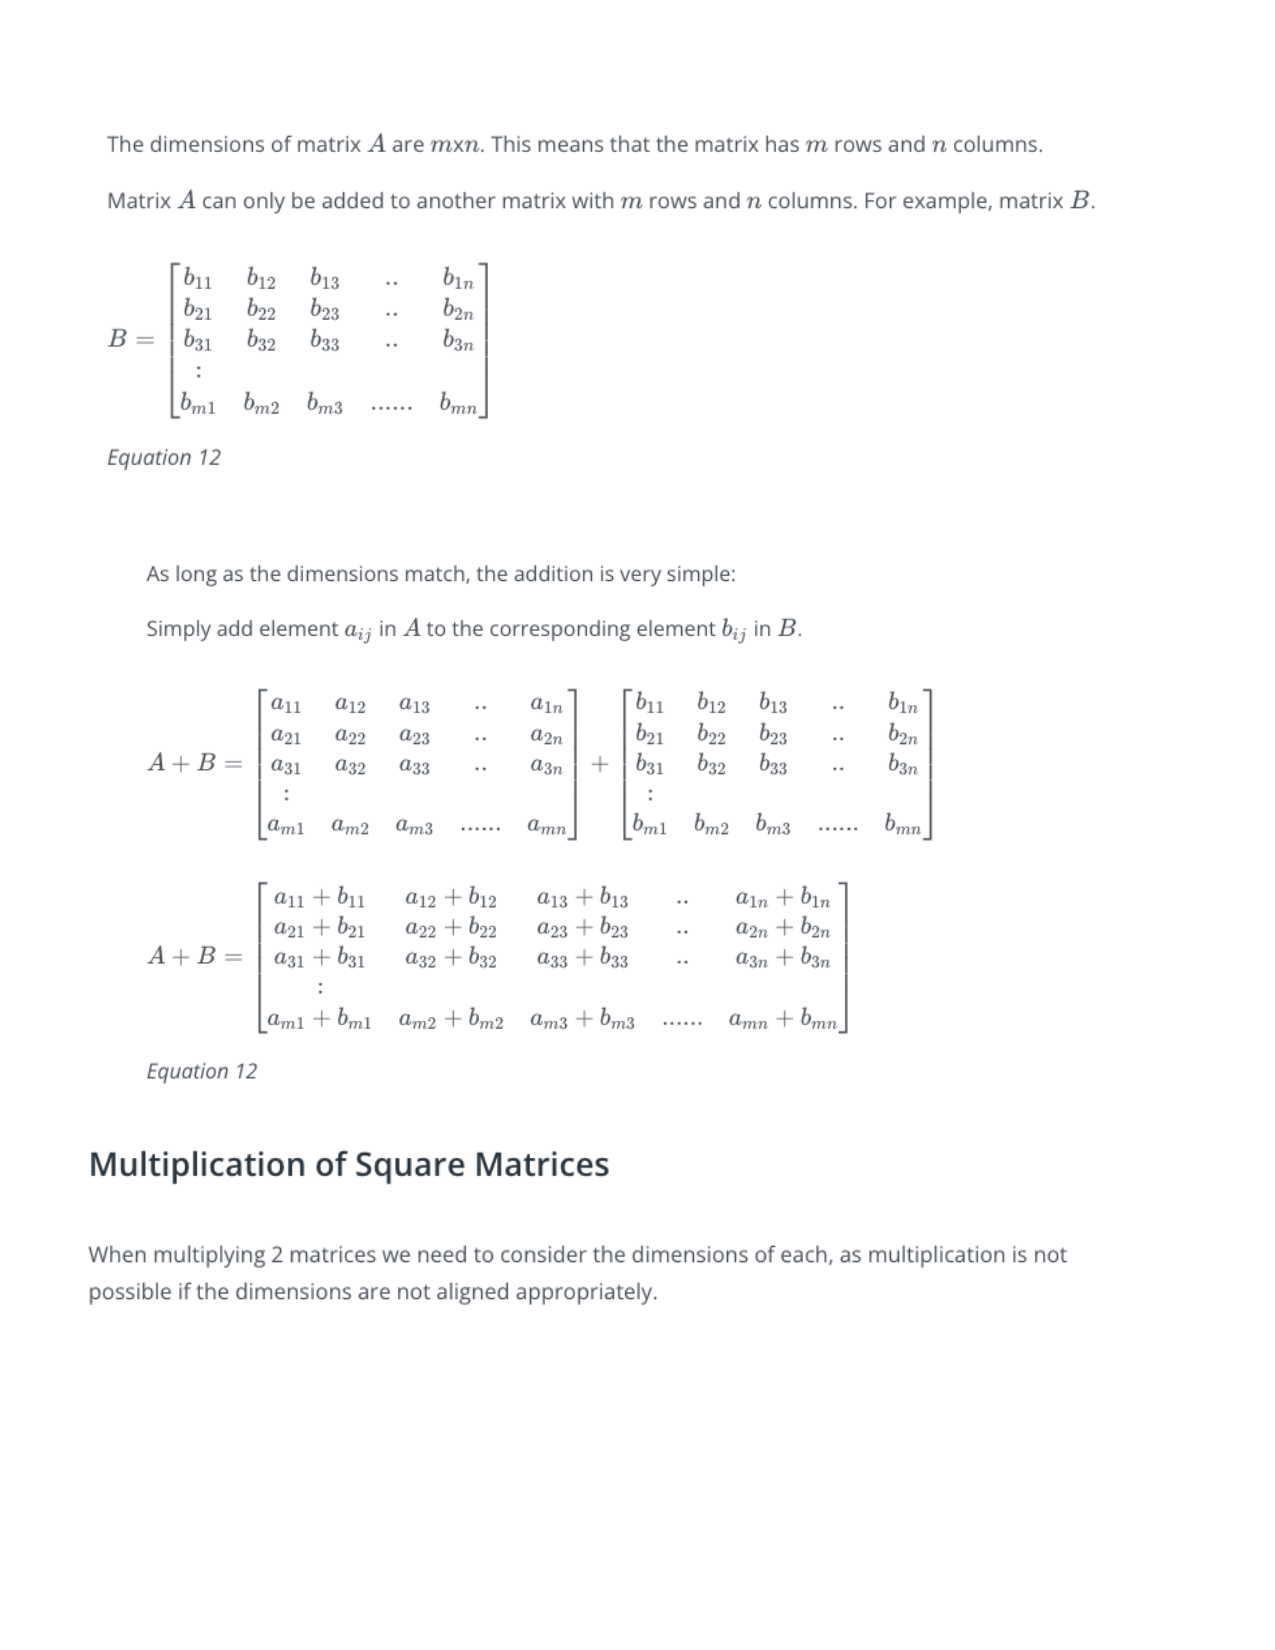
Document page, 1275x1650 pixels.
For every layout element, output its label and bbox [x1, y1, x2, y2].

picture [75, 105, 1200, 504]
picture [75, 1136, 1200, 1320]
picture [75, 533, 1200, 1106]
